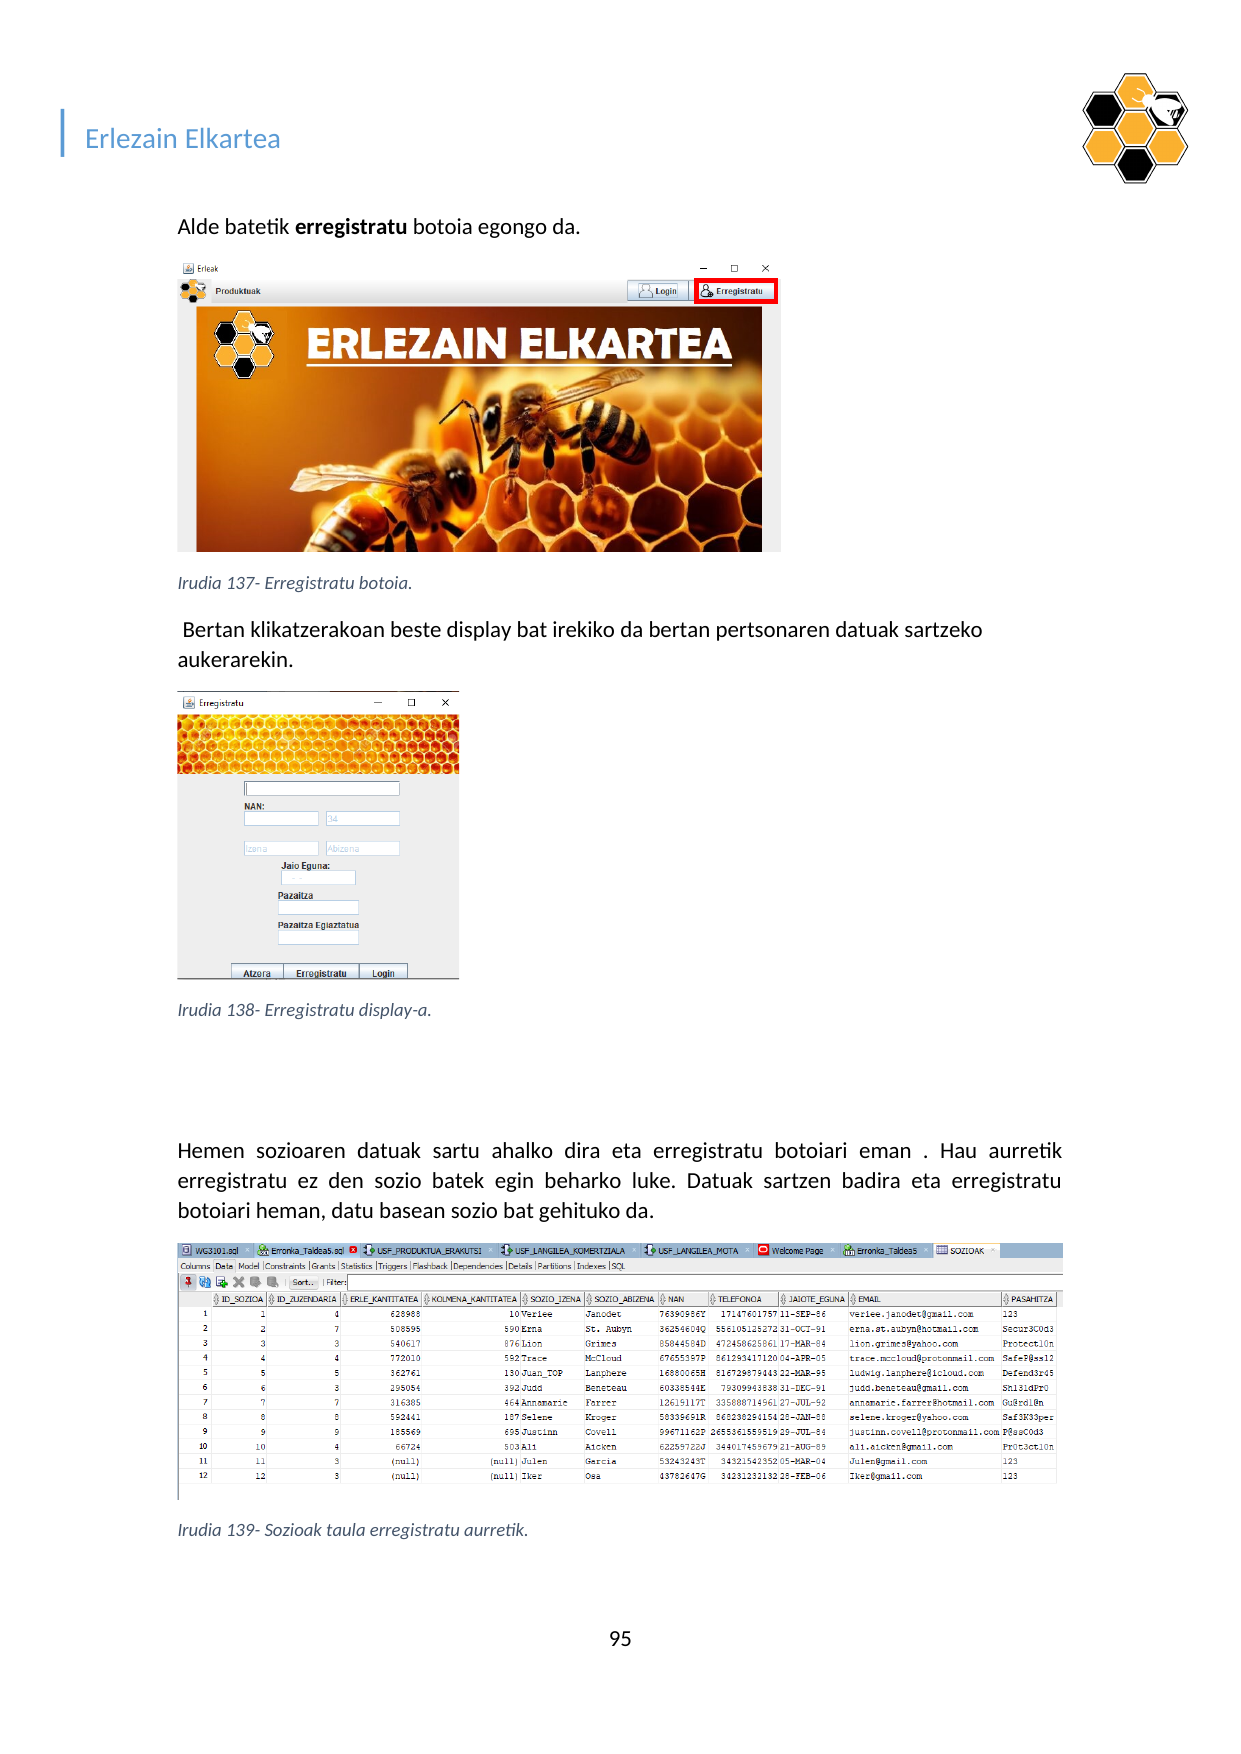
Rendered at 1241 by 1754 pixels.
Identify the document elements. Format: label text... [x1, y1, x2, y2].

text Hemen sozioaren datuak sartu ahalko dira eta erregistratu botoiari eman . Hau aurretik erregistratu ez den sozio batek egin beharko luke. Datuak sartzen badira eta erregistratu botoiari heman, datu basean sozio bat gehituko da. [177, 1136, 1063, 1224]
text Irudia 138- Erregistratu display-a. [177, 998, 1063, 1021]
text Bertan klikatzerakoan beste display bat irekiko da bertan pertsonaren datuak sartzeko aukerarekin. [177, 615, 1063, 673]
picture [177, 691, 460, 980]
text Alde batetik erregistratu botoia egongo da. [177, 212, 1063, 240]
text Irudia 137- Erregistratu botoia. [177, 571, 1063, 594]
picture [1071, 73, 1210, 185]
text Irudia 139- Sozioak taula erregistratu aurretik. [177, 1518, 1063, 1541]
picture [177, 1243, 1063, 1500]
picture [177, 259, 781, 552]
